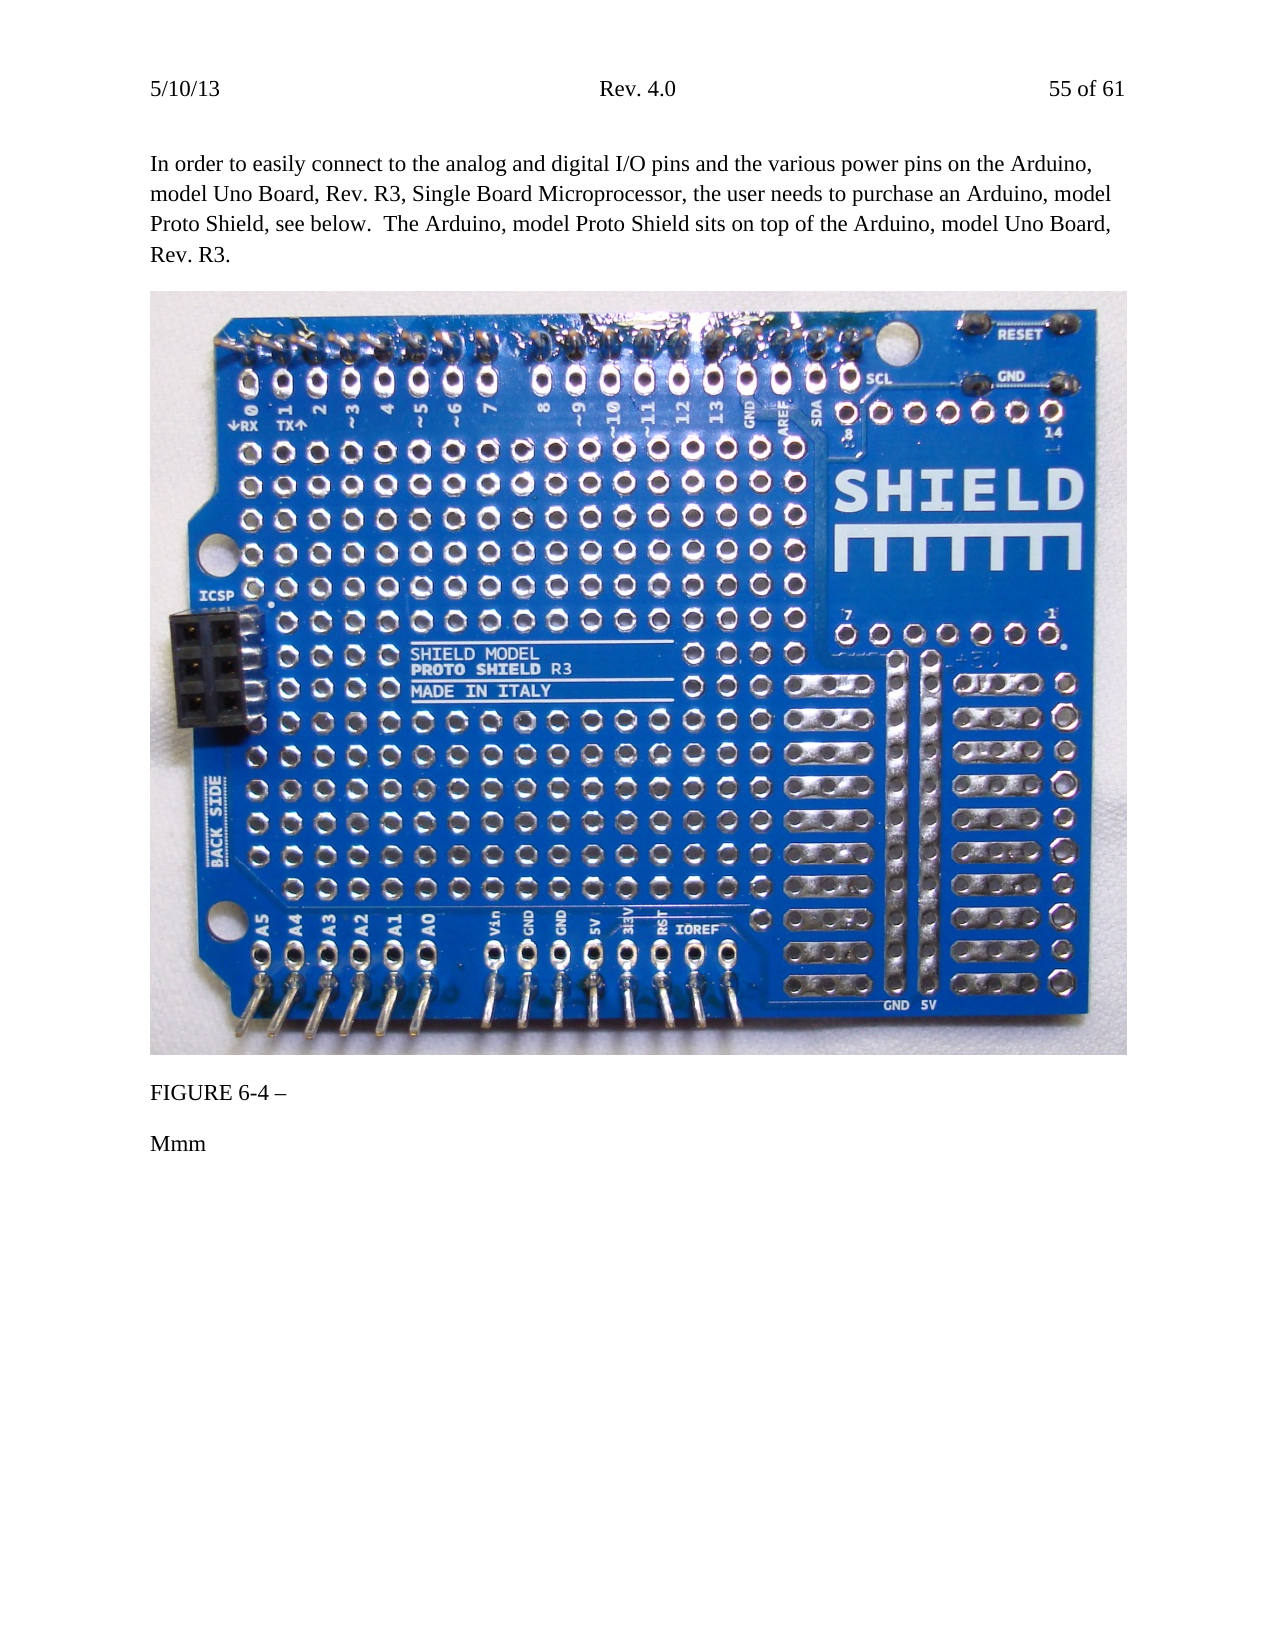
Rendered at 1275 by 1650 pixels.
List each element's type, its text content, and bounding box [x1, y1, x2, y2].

text Mmm [150, 1130, 1125, 1156]
text FIGURE 6-4 – [150, 1079, 1125, 1105]
picture [150, 291, 1127, 1055]
text In order to easily connect to the analog and digital I/O pins and the various power pins on the Arduino, model Uno Board, Rev. R3, Single Board Microprocessor, the user needs to purchase an Arduino, model Proto Shield, see below. The Arduino, model Proto Shield sits on top of the Arduino, model Uno Board, Rev. R3. [150, 150, 1125, 267]
